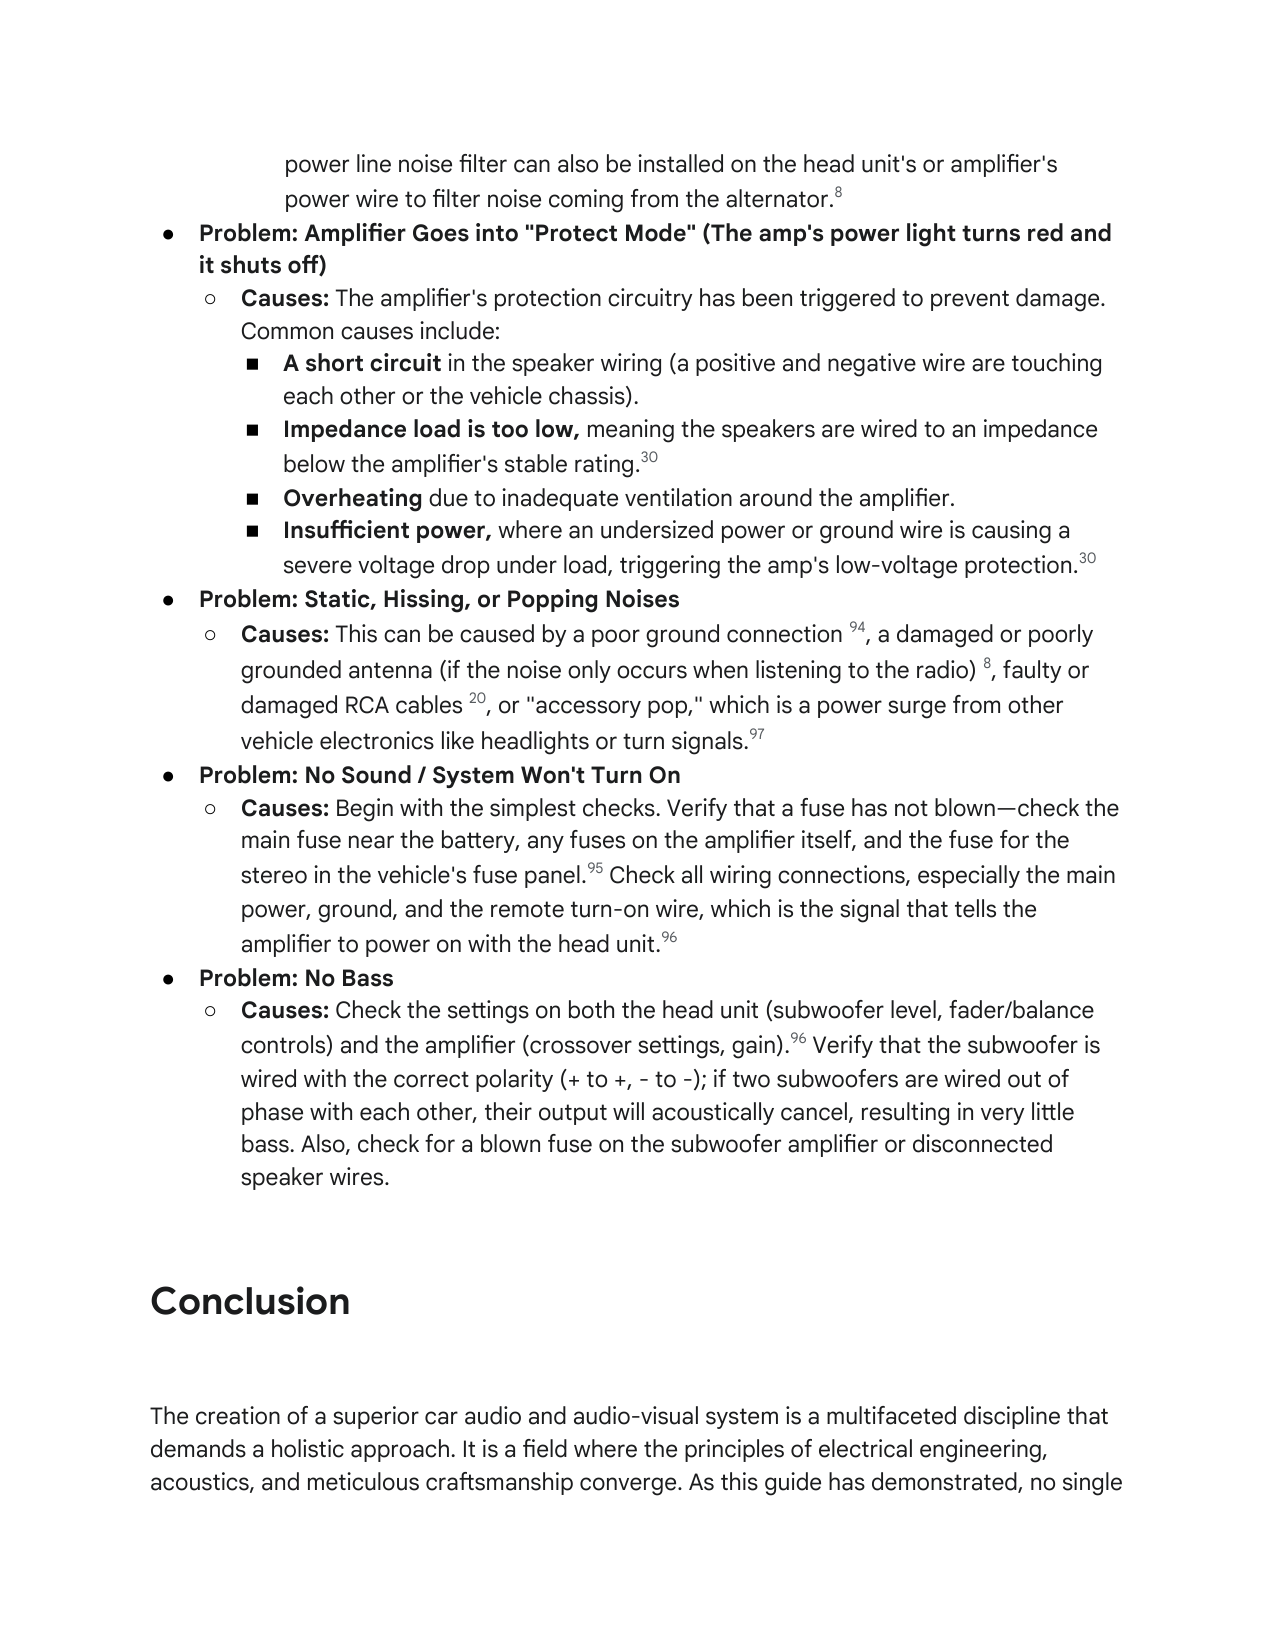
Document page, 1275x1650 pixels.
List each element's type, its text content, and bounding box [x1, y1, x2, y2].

list Problem: Amplifier Goes into "Protect Mode" (The amp's power light turns red and it shuts off) [161, 219, 1125, 280]
list Impedance load is too low, meaning the speakers are wired to an impedance below the amplifier's stable rating.30 [245, 415, 1125, 479]
list A short circuit in the speaker wiring (a positive and negative wire are touching each other or the vehicle chassis). [245, 350, 1125, 411]
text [150, 1402, 1125, 1496]
list Causes: The amplifier's protection circuitry has been triggered to prevent damage. Common causes include: [203, 284, 1125, 346]
list Problem: No Sound / System Won't Turn On [161, 761, 1125, 790]
subtitle Conclusion [150, 1278, 1125, 1326]
list Problem: No Bass [161, 964, 1125, 993]
list Problem: Static, Hissing, or Popping Noises [161, 586, 1125, 614]
list Causes: Begin with the simplest checks. Verify that a fuse has not blown—check the main fuse near the battery, any fuses on the amplifier itself, and the fuse for the stereo in the vehicle's fuse panel.95 Check all wiring connections, especially the main power, ground, and the remote turn-on wire, which is the signal that tells the amplifier to power on with the head unit.96 [203, 794, 1125, 959]
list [247, 150, 1125, 214]
list Causes: This can be caused by a poor ground connection 94, a damaged or poorly grounded antenna (if the noise only occurs when listening to the radio) 8, faulty or damaged RCA cables 20, or "accessory pop," which is a power surge from other vehicle electronics like headlights or turn signals.97 [203, 618, 1125, 757]
list Causes: Check the settings on both the head unit (subwoofer level, fader/balance controls) and the amplifier (crossover settings, gain).96 Verify that the subwoofer is wired with the correct polarity (+ to +, - to -); if two subwoofers are wired out of phase with each other, their output will acoustically cancel, resulting in very little bass. Also, check for a blown fuse on the subwoofer amplifier or disconnected speaker wires. [203, 997, 1125, 1192]
list Overheating due to inadequate ventilation around the amplifier. [245, 484, 1125, 513]
list Insufficient power, where an undersized power or ground wire is causing a severe voltage drop under load, triggering the amp's low-voltage protection.30 [245, 517, 1125, 581]
